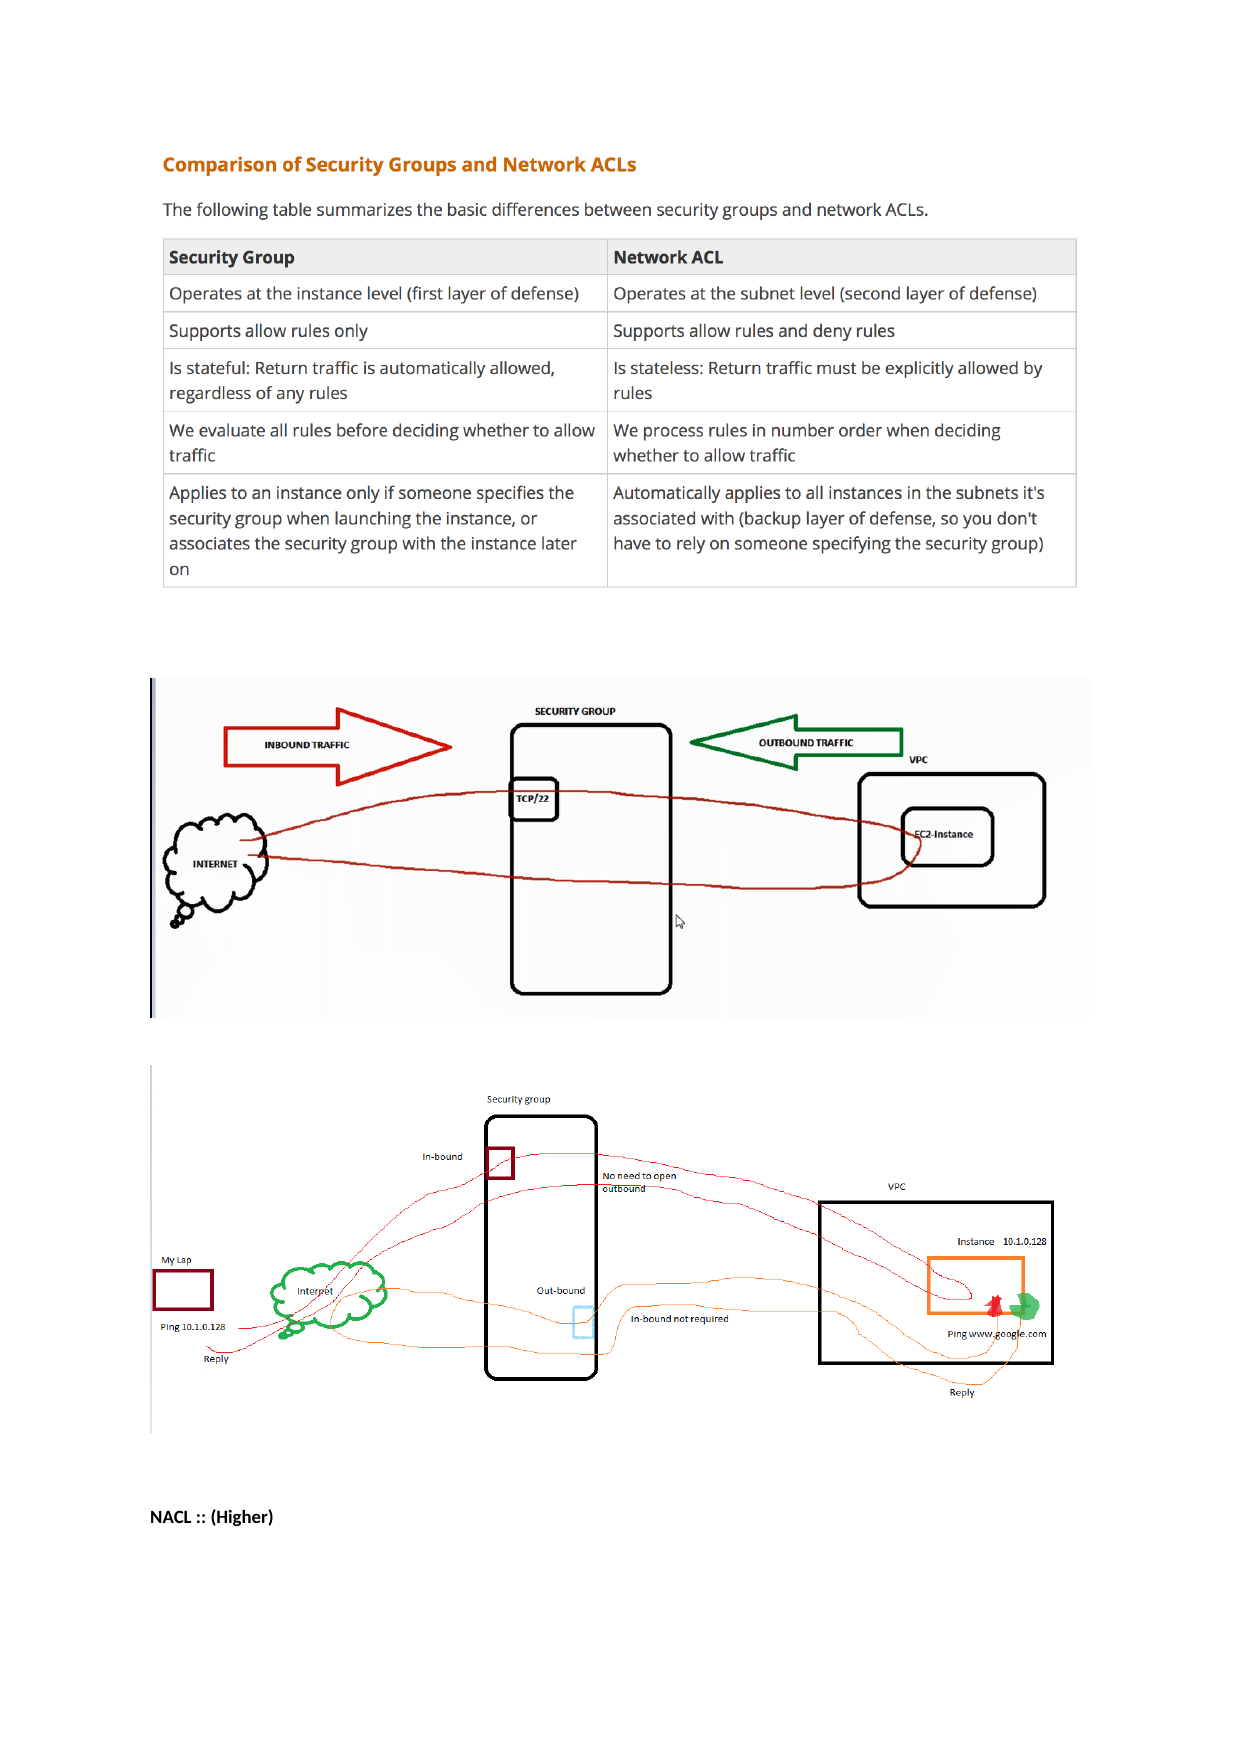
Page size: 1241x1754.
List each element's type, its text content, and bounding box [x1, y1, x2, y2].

picture [150, 150, 1091, 607]
text NACL :: (Higher) [150, 1505, 1090, 1528]
picture [150, 678, 1091, 1018]
picture [150, 1065, 1091, 1433]
